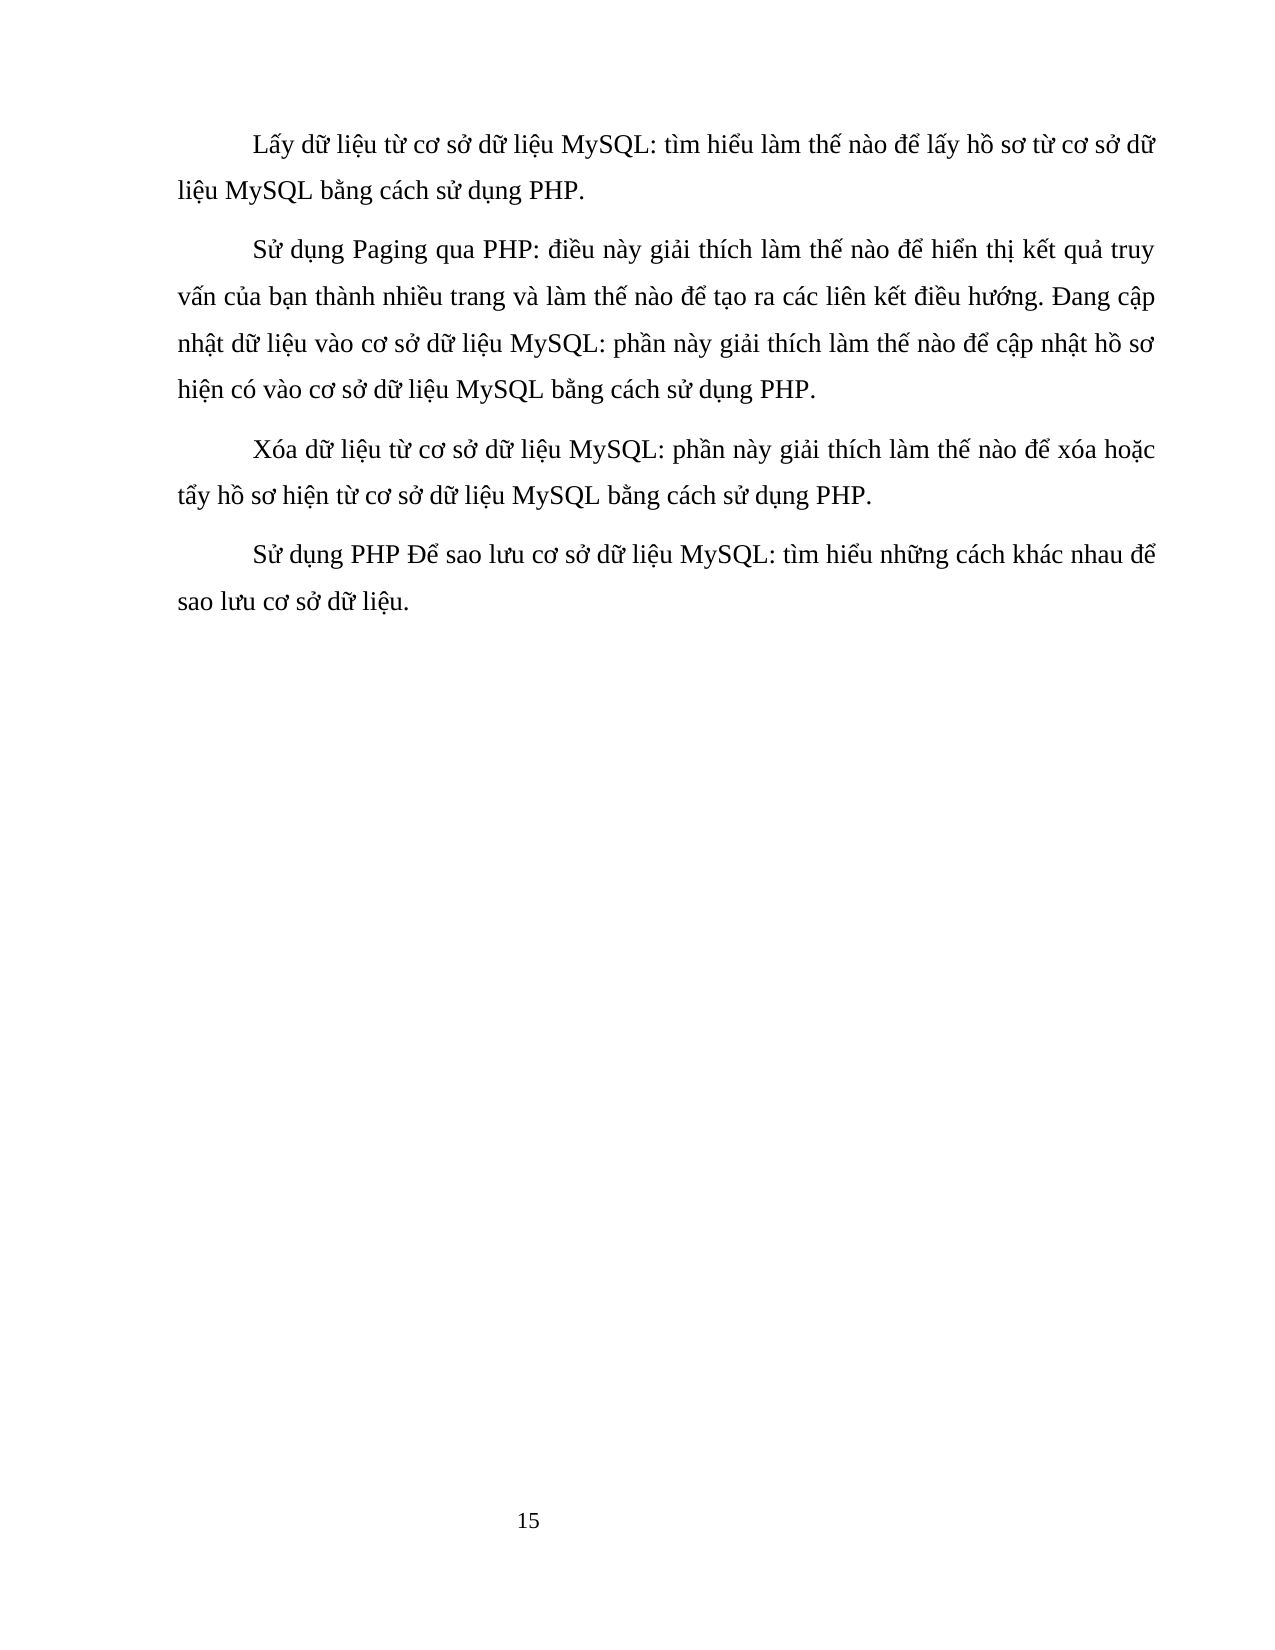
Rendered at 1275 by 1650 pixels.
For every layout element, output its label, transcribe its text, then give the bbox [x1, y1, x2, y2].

text Sử dụng Paging qua PHP: điều này giải thích làm thế nào để hiển thị kết quả truy vấn của bạn thành nhiều trang và làm thế nào để tạo ra các liên kết điều hướng. Đang cập nhật dữ liệu vào cơ sở dữ liệu MySQL: phần này giải thích làm thế nào để cập nhật hồ sơ hiện có vào cơ sở dữ liệu MySQL bằng cách sử dụng PHP. [177, 233, 1156, 405]
text Lấy dữ liệu từ cơ sở dữ liệu MySQL: tìm hiểu làm thế nào để lấy hồ sơ từ cơ sở dữ liệu MySQL bằng cách sử dụng PHP. [177, 128, 1156, 206]
text Sử dụng PHP Để sao lưu cơ sở dữ liệu MySQL: tìm hiểu những cách khác nhau để sao lưu cơ sở dữ liệu. [177, 538, 1156, 616]
text Xóa dữ liệu từ cơ sở dữ liệu MySQL: phần này giải thích làm thế nào để xóa hoặc tẩy hồ sơ hiện từ cơ sở dữ liệu MySQL bằng cách sử dụng PHP. [177, 433, 1156, 511]
